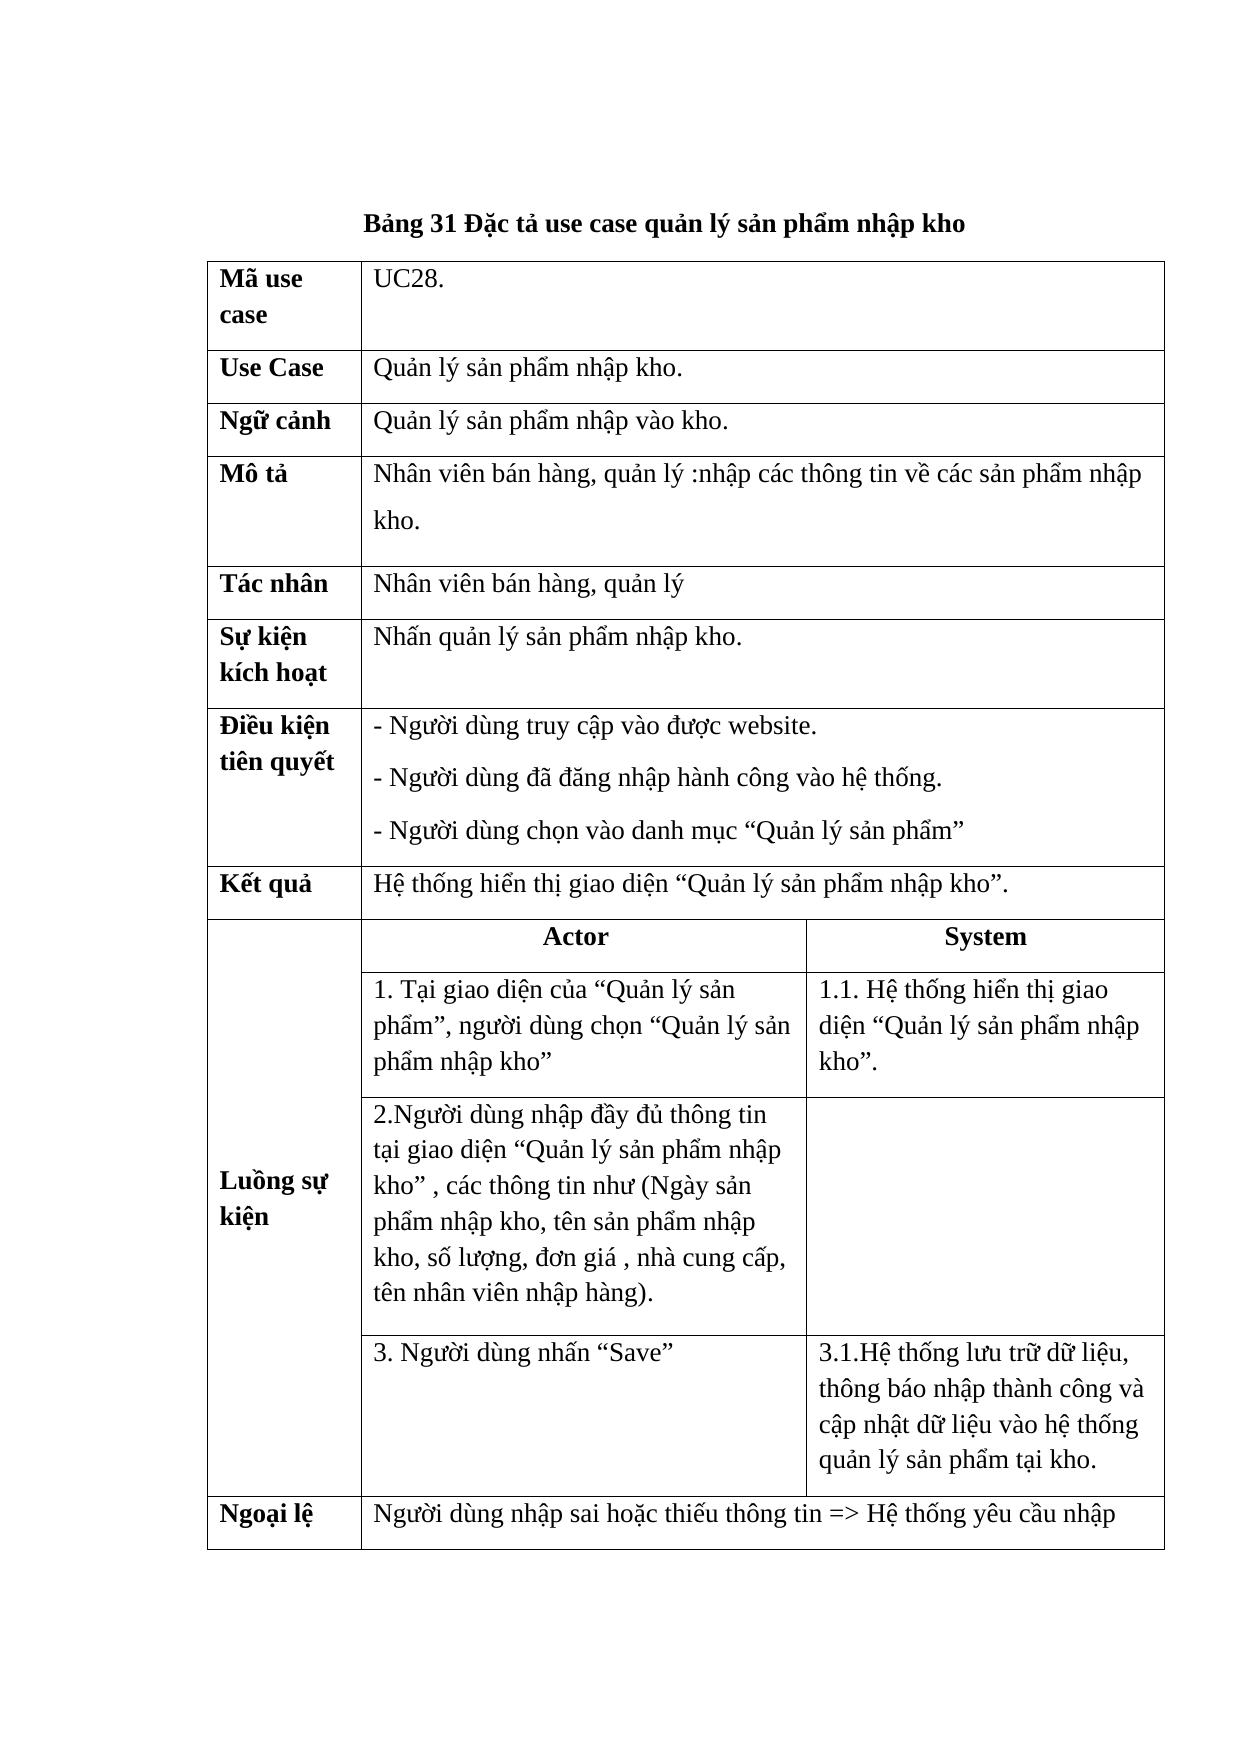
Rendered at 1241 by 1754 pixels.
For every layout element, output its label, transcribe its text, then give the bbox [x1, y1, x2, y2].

table_cell 2.Người dùng nhập đầy đủ thông tin tại giao diện “Quản lý sản phẩm nhập kho” , các thông tin như (Ngày sản phẩm nhập kho, tên sản phẩm nhập kho, số lượng, đơn giá , nhà cung cấp, tên nhân viên nhập hàng). [362, 1098, 806, 1335]
table_header UC28. [362, 262, 1164, 350]
table_cell Sự kiện kích hoạt [208, 620, 361, 708]
table_cell Điều kiện tiên quyết [208, 709, 361, 866]
table_cell Actor [362, 920, 806, 972]
table_cell System [807, 920, 1164, 972]
table_cell Ngoại lệ [208, 1497, 361, 1549]
table_cell - Người dùng truy cập vào được website. - Người dùng đã đăng nhập hành công vào hệ thống. - Người dùng chọn vào danh mục “Quản lý sản phẩm” [362, 709, 1164, 866]
table_cell Luồng sự kiện [208, 920, 361, 1496]
table_cell Kết quả [208, 867, 361, 919]
table_cell Quản lý sản phẩm nhập vào kho. [362, 404, 1164, 456]
table_cell [807, 1098, 1164, 1335]
table_cell Mô tả [208, 457, 361, 566]
table_cell Tác nhân [208, 567, 361, 619]
table_cell 3.1.Hệ thống lưu trữ dữ liệu, thông báo nhập thành công và cập nhật dữ liệu vào hệ thống quản lý sản phẩm tại kho. [807, 1336, 1164, 1496]
table_cell Use Case [208, 351, 361, 403]
table_cell Quản lý sản phẩm nhập kho. [362, 351, 1164, 403]
table_cell Ngữ cảnh [208, 404, 361, 456]
table_cell 1.1. Hệ thống hiển thị giao diện “Quản lý sản phẩm nhập kho”. [807, 973, 1164, 1097]
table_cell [362, 1497, 1164, 1549]
table_cell Nhấn quản lý sản phẩm nhập kho. [362, 620, 1164, 708]
table_cell 1. Tại giao diện của “Quản lý sản phẩm”, người dùng chọn “Quản lý sản phẩm nhập kho” [362, 973, 806, 1097]
table_cell Nhân viên bán hàng, quản lý [362, 567, 1164, 619]
table_cell 3. Người dùng nhấn “Save” [362, 1336, 806, 1496]
table_header Mã use case [208, 262, 361, 350]
table_cell Nhân viên bán hàng, quản lý :nhập các thông tin về các sản phẩm nhập kho. [362, 457, 1164, 566]
table_cell Hệ thống hiển thị giao diện “Quản lý sản phẩm nhập kho”. [362, 867, 1164, 919]
text Bảng 31 Đặc tả use case quản lý sản phẩm nhập kho [207, 207, 1122, 238]
